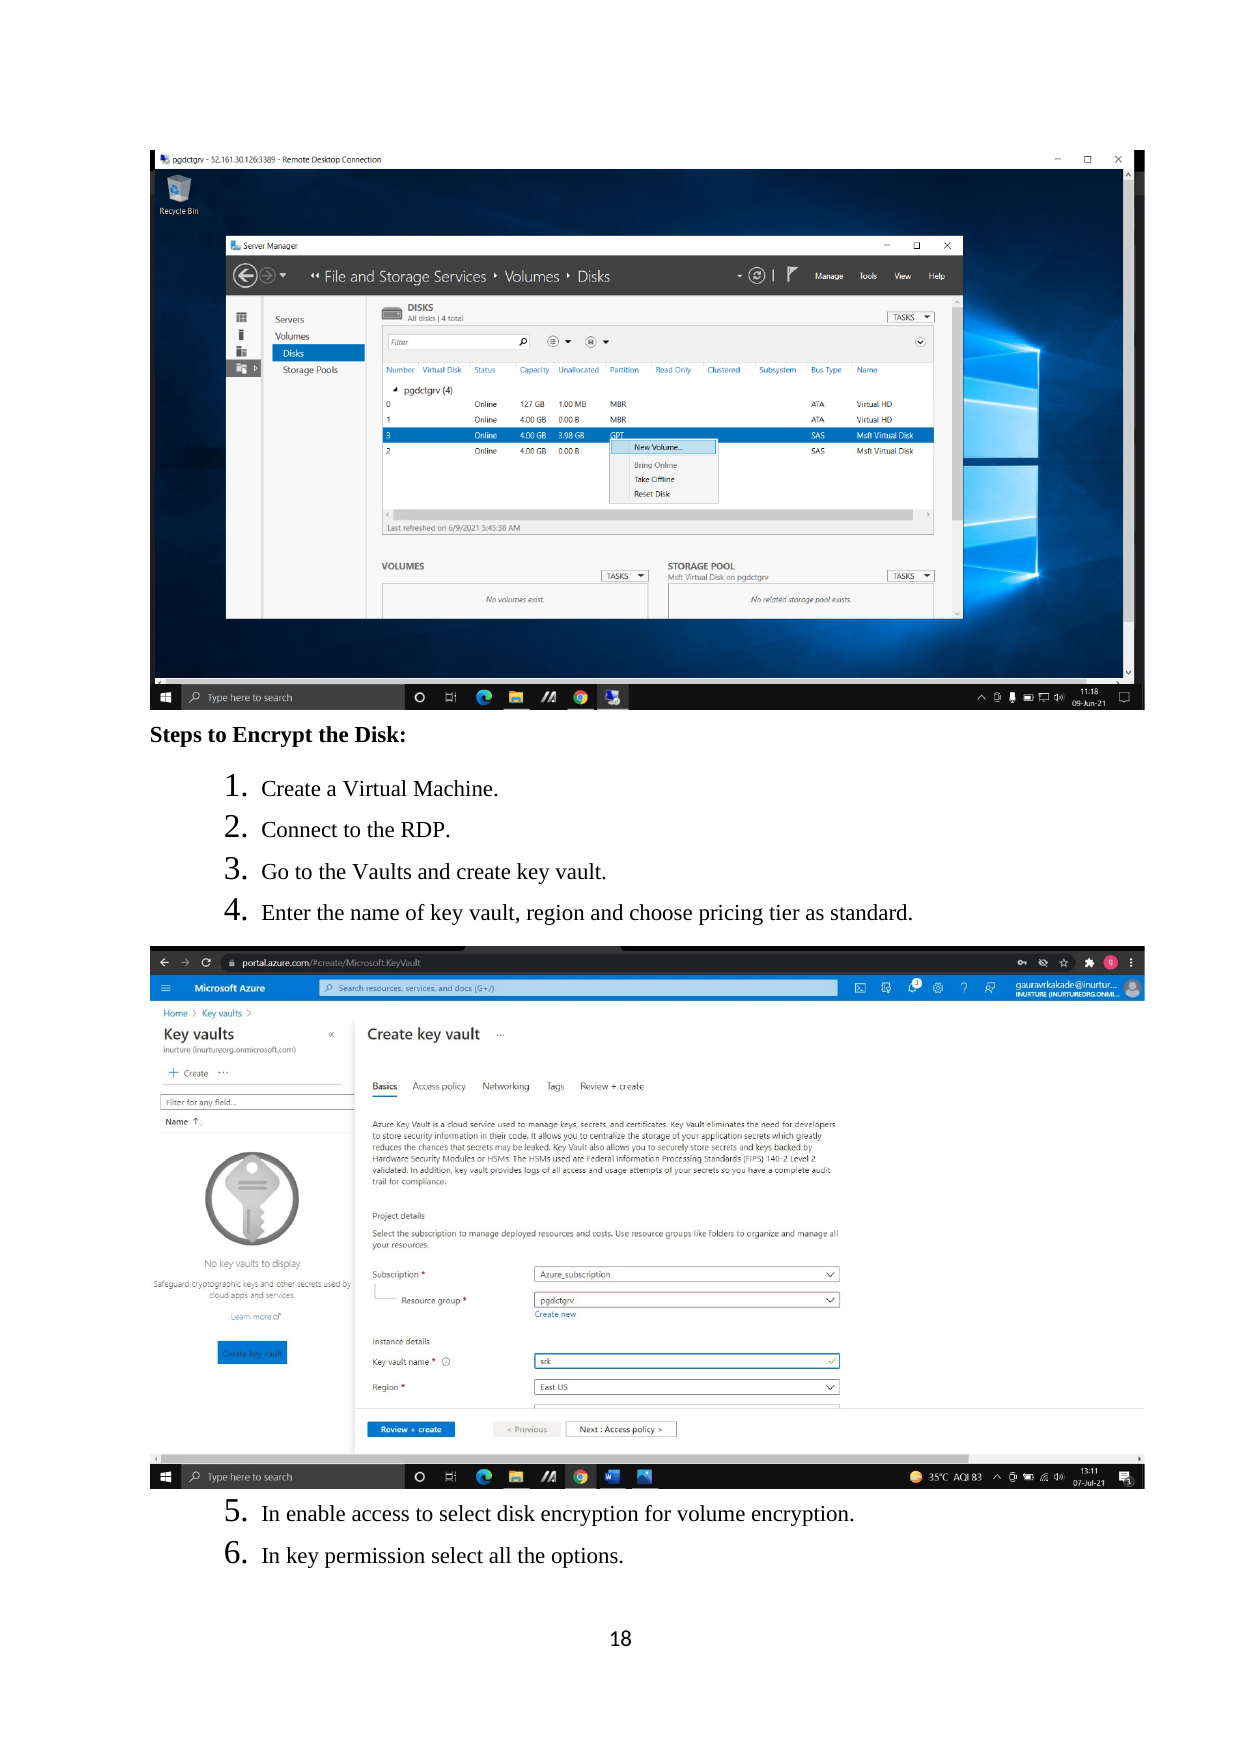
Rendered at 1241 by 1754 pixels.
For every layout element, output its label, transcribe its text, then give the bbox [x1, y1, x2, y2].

list In enable access to select disk encryption for volume encryption. [223, 1490, 1036, 1529]
list Go to the Vaults and create key vault. [223, 848, 1036, 887]
picture [150, 150, 1145, 710]
list Enter the name of key vault, region and choose pricing tier as standard. [223, 889, 1036, 928]
list Connect to the RDP. [223, 807, 1036, 845]
picture [150, 946, 1145, 1489]
list In key permission select all the options. [223, 1532, 1036, 1570]
text Steps to Encrypt the Disk: [149, 721, 1090, 747]
list Create a Virtual Machine. [223, 765, 1036, 804]
